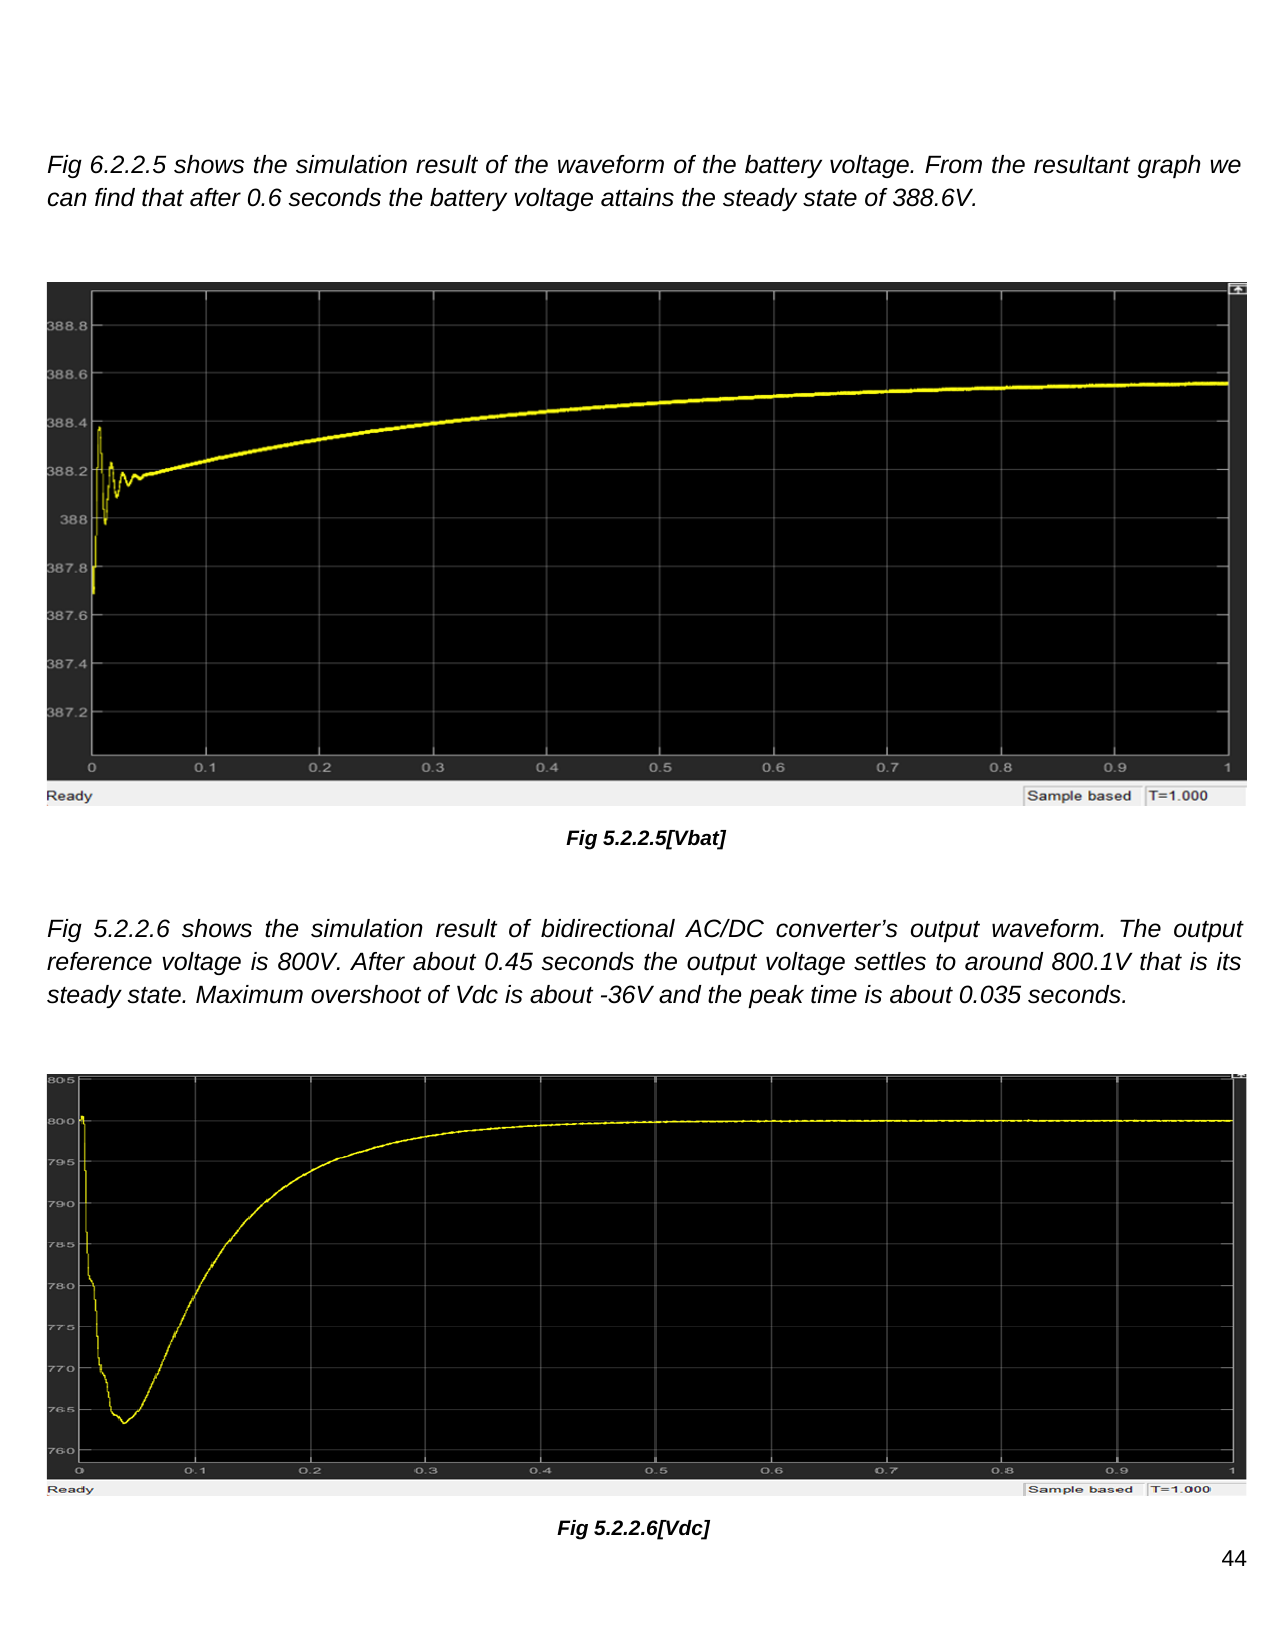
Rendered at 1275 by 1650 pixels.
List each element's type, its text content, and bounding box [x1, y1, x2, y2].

picture [46, 282, 1247, 806]
text Fig 6.2.2.5 shows the simulation result of the waveform of the battery voltage. From the resultant graph we can find that after 0.6 seconds the battery voltage attains the steady state of 388.6V. [47, 150, 1247, 212]
picture [46, 1074, 1247, 1496]
text Fig 5.2.2.6[Vdc] [0, 1516, 1275, 1540]
text Fig 5.2.2.6 shows the simulation result of bidirectional AC/DC converter’s output waveform. The output reference voltage is 800V. After about 0.45 seconds the output voltage settles to around 800.1V that is its steady state. Maximum overshoot of Vdc is about -36V and the peak time is about 0.035 seconds. [47, 914, 1247, 1009]
text Fig 5.2.2.5[Vbat] [47, 826, 1247, 850]
